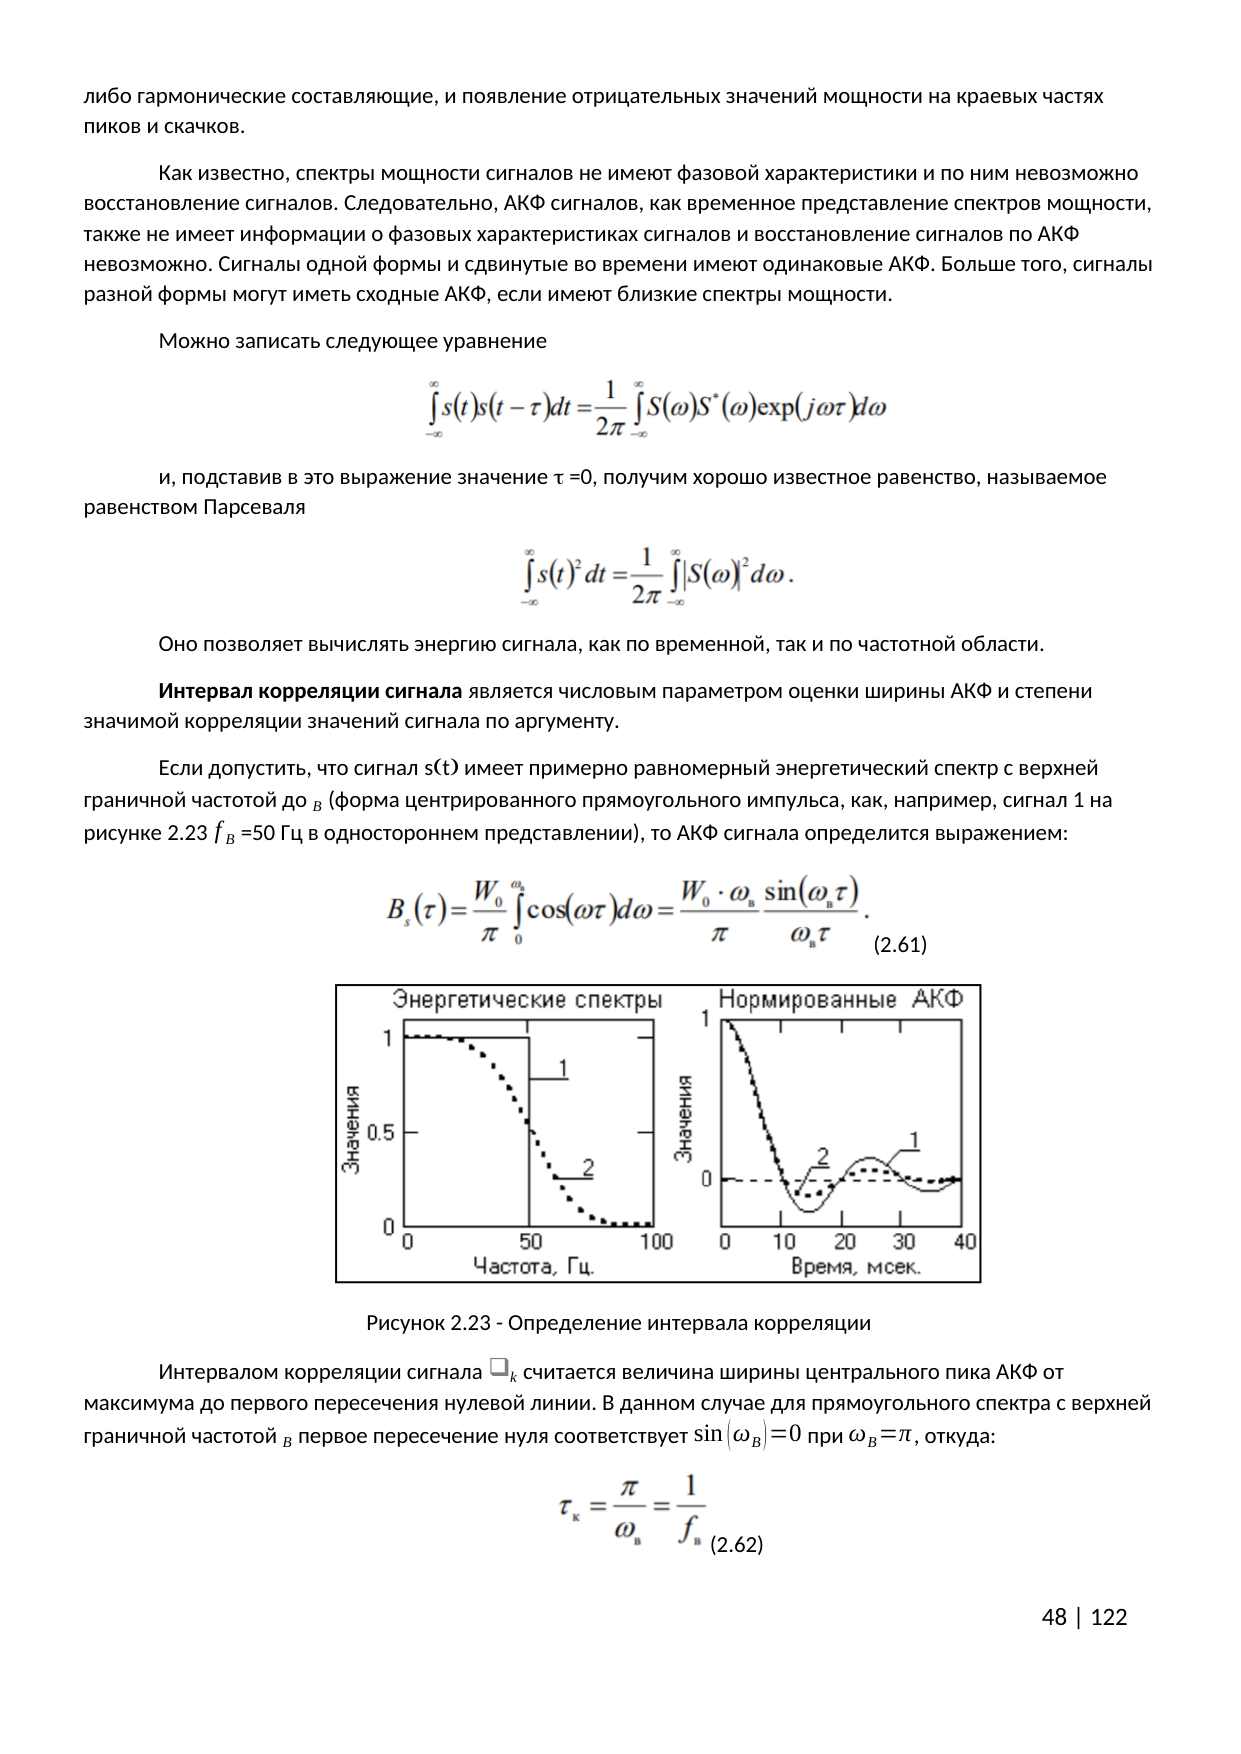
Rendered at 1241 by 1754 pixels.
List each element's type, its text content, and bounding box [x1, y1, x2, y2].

text (2.62) [83, 1472, 1155, 1558]
picture [421, 372, 892, 444]
text Если допустить, что сигнал st имеет примерно равномерный энергетический спектр с верхней граничной частотой до (форма центрированного прямоугольного импульса, как, например, сигнал 1 на рисунке 2.23 =50 Гц в одностороннем представлении), то АКФ сигнала определится выражением: [83, 753, 1155, 848]
text Оно позволяет вычислять энергию сигнала, как по временной, так и по частотной области. [83, 629, 1155, 657]
text и, подставив в это выражение значение =0, получим хорошо известное равенство, называемое равенством Парсеваля [83, 462, 1155, 520]
text Как известно, спектры мощности сигналов не имеют фазовой характеристики и по ним невозможно восстановление сигналов. Следовательно, АКФ сигналов, как временное представление спектров мощности, также не имеет информации о фазовых характеристиках сигналов и восстановление сигналов по АКФ невозможно. Сигналы одной формы и сдвинутые во времени имеют одинаковые АКФ. Больше того, сигналы разной формы могут иметь сходные АКФ, если имеют близкие спектры мощности. [83, 158, 1155, 307]
text Рисунок 2.23 - Определение интервала корреляции [83, 1308, 1155, 1336]
text Можно записать следующее уравнение [83, 326, 1155, 354]
picture [549, 1471, 710, 1553]
picture [328, 977, 985, 1290]
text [83, 81, 1155, 139]
picture [514, 539, 799, 610]
text Интервалом корреляции сигнала считается величина ширины центрального пика АКФ от максимума до первого пересечения нулевой линии. В данном случае для прямоугольного спектра с верхней граничной частотой первое пересечение нуля соответствует при , откуда: [83, 1357, 1155, 1453]
text Интервал корреляции сигнала является числовым параметром оценки ширины АКФ и степени значимой корреляции значений сигнала по аргументу. [83, 676, 1155, 734]
picture [385, 866, 874, 953]
